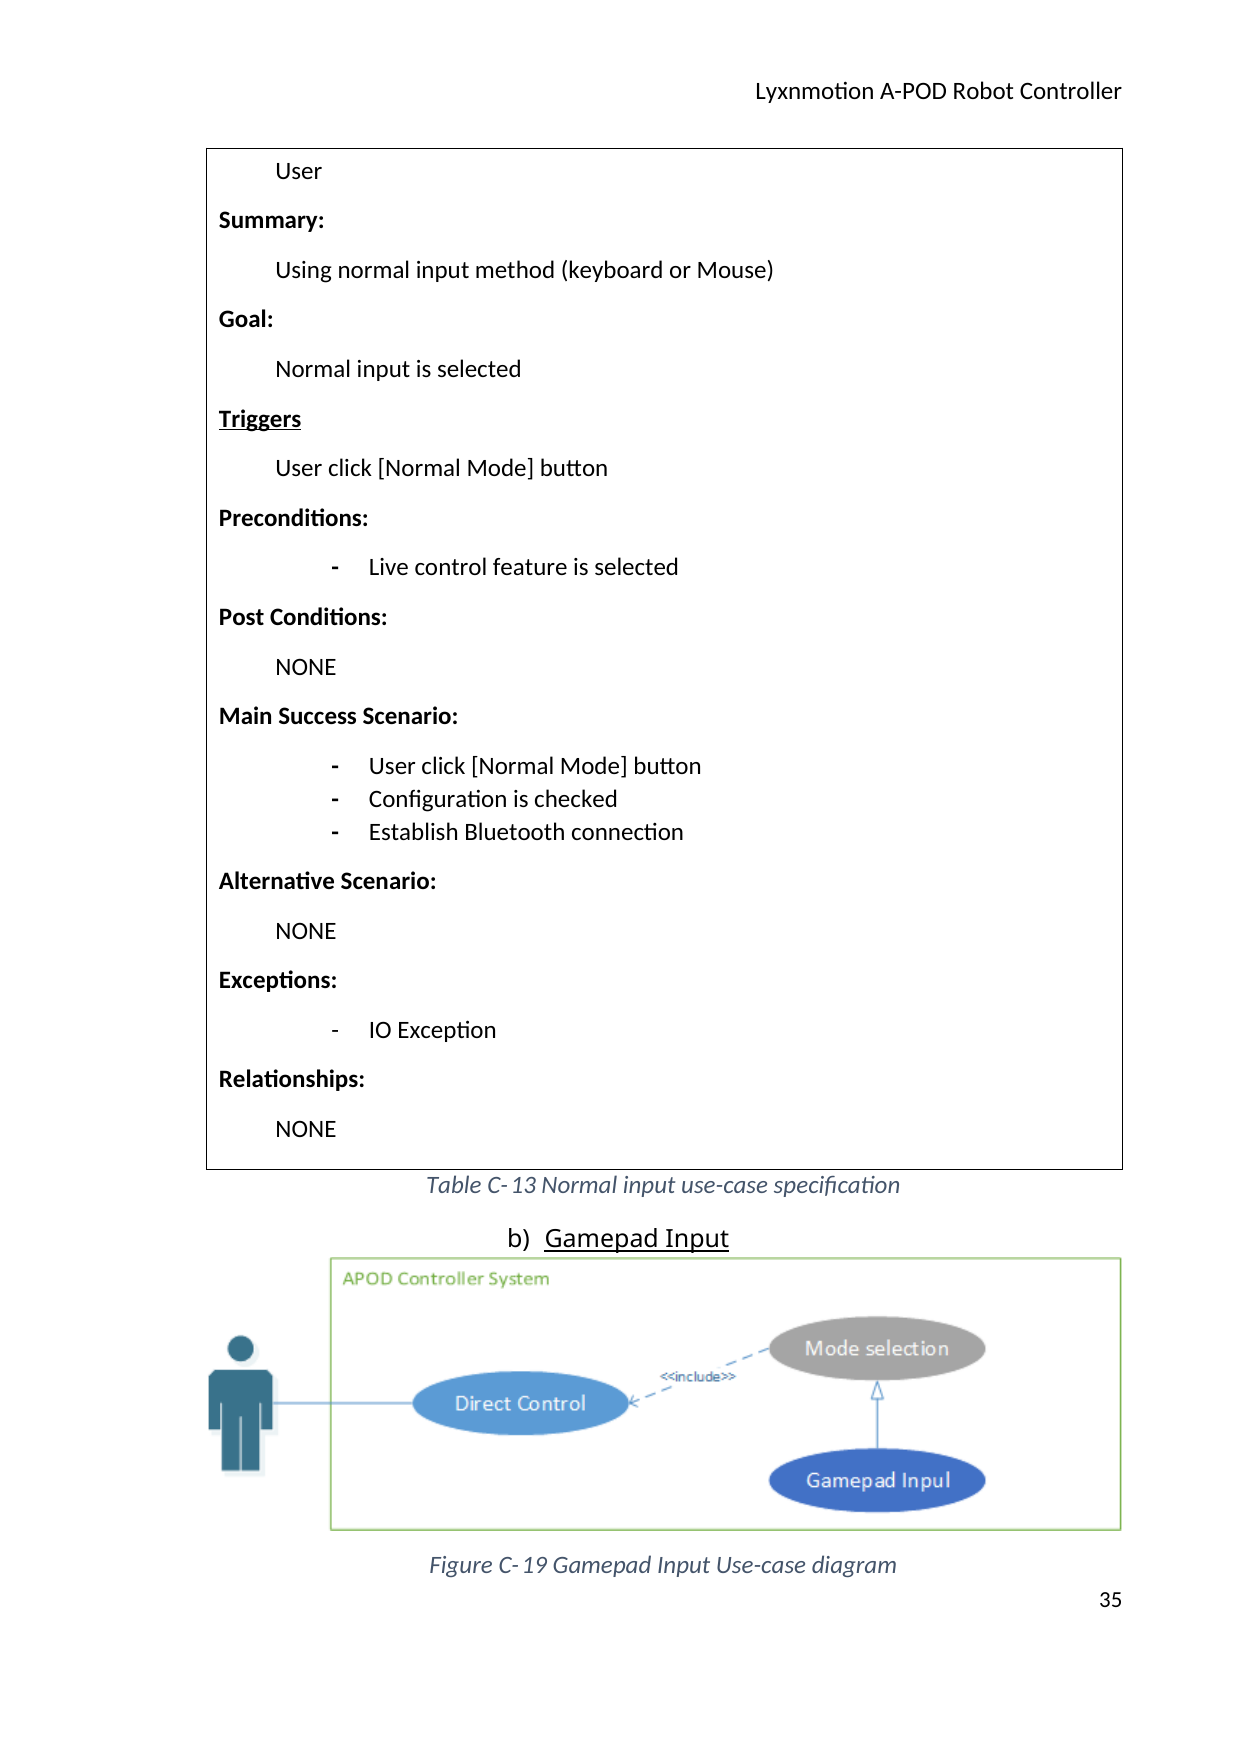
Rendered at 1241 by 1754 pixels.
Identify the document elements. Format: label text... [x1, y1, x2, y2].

subtitle Gamepad Input [507, 1221, 1122, 1255]
picture [206, 1257, 1123, 1531]
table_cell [207, 149, 1122, 1169]
